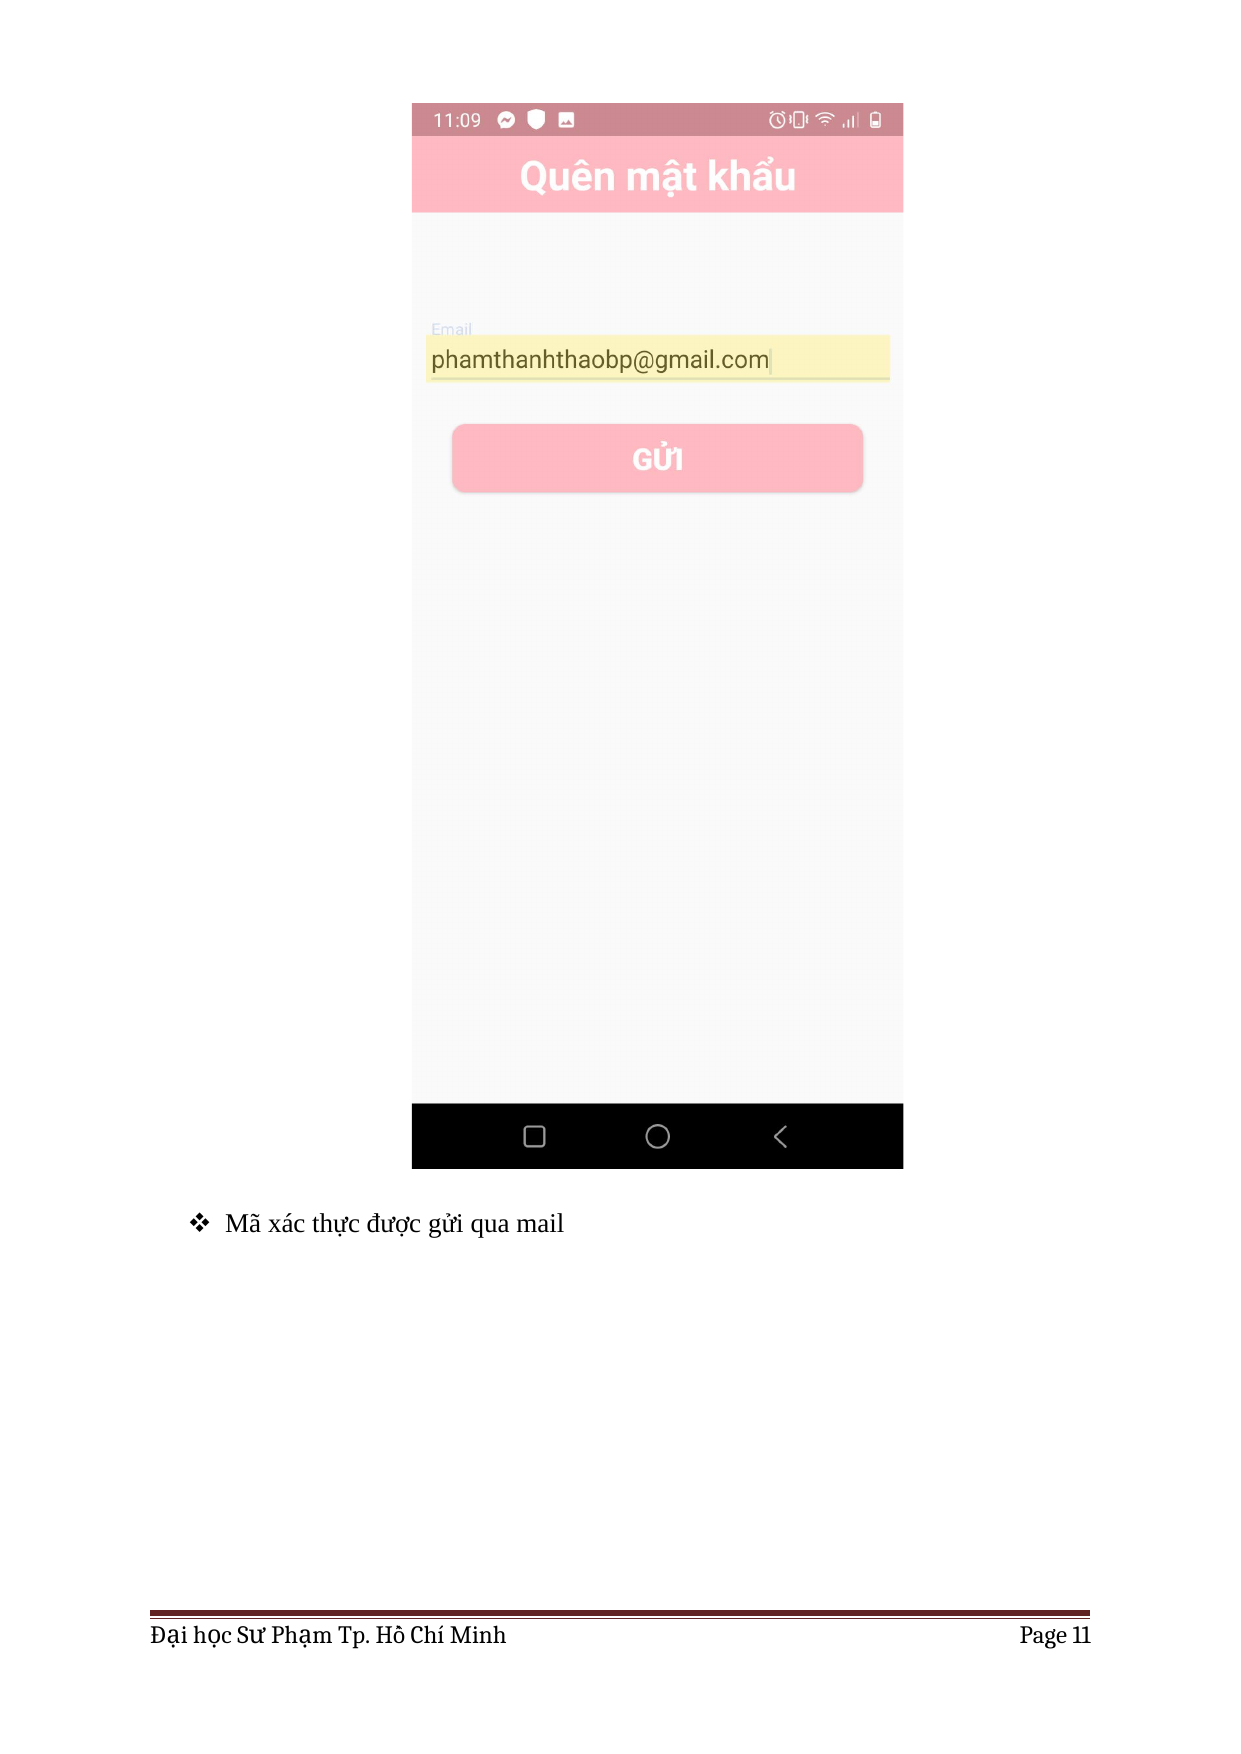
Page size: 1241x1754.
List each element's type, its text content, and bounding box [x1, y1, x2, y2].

list Mã xác thực được gửi qua mail [187, 1207, 1090, 1239]
picture [411, 103, 904, 1169]
